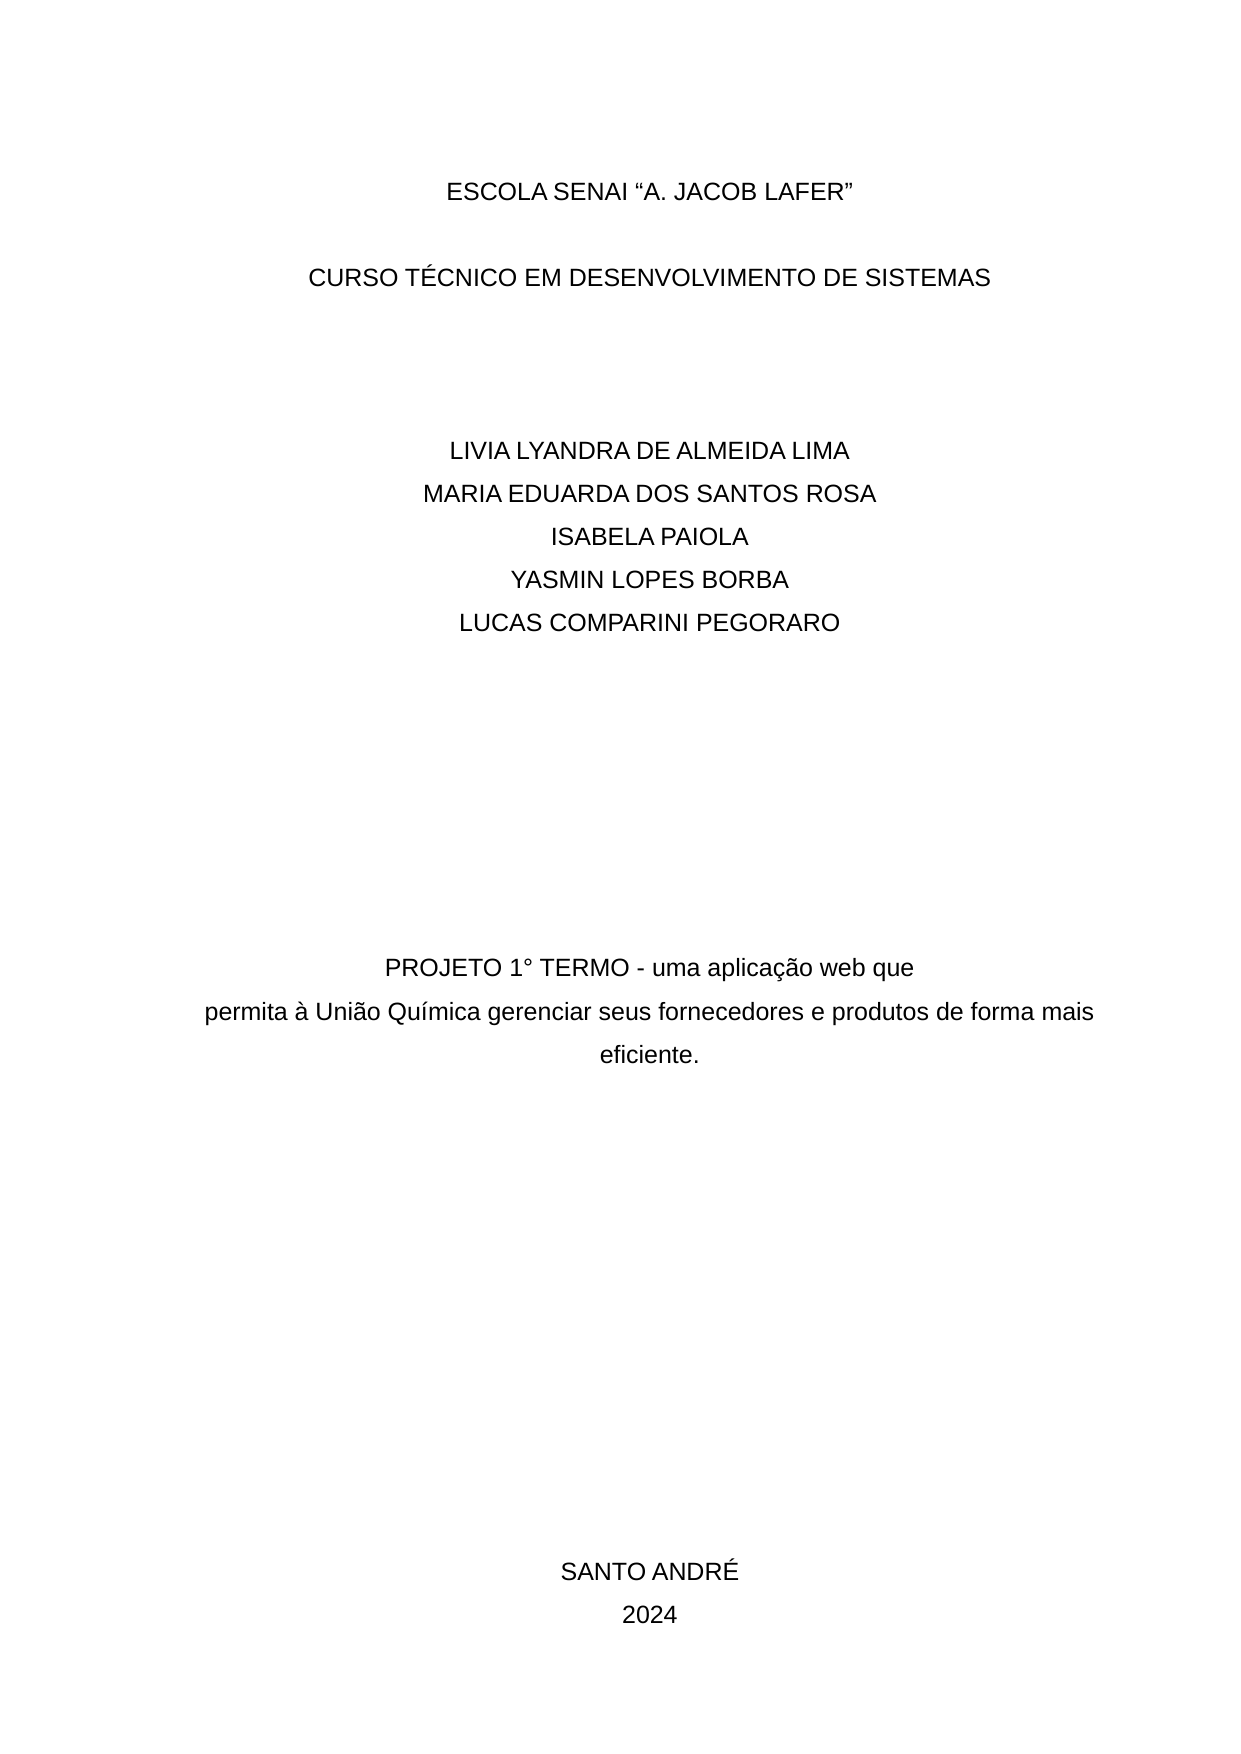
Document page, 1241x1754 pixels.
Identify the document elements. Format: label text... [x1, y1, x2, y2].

text 2024 [177, 1600, 1122, 1629]
text ESCOLA SENAI “A. JACOB LAFER” [177, 177, 1122, 206]
text SANTO ANDRÉ [177, 1557, 1122, 1586]
text MARIA EDUARDA DOS SANTOS ROSA [177, 479, 1122, 508]
text LUCAS COMPARINI PEGORARO [177, 608, 1122, 637]
text PROJETO 1° TERMO - uma aplicação web que [177, 953, 1122, 982]
text eficiente. [177, 1040, 1122, 1068]
text YASMIN LOPES BORBA [177, 565, 1122, 594]
text ISABELA PAIOLA [177, 522, 1122, 551]
text CURSO TÉCNICO EM DESENVOLVIMENTO DE SISTEMAS [177, 263, 1122, 292]
text permita à União Química gerenciar seus fornecedores e produtos de forma mais [177, 997, 1122, 1025]
text LIVIA LYANDRA DE ALMEIDA LIMA [177, 436, 1122, 465]
